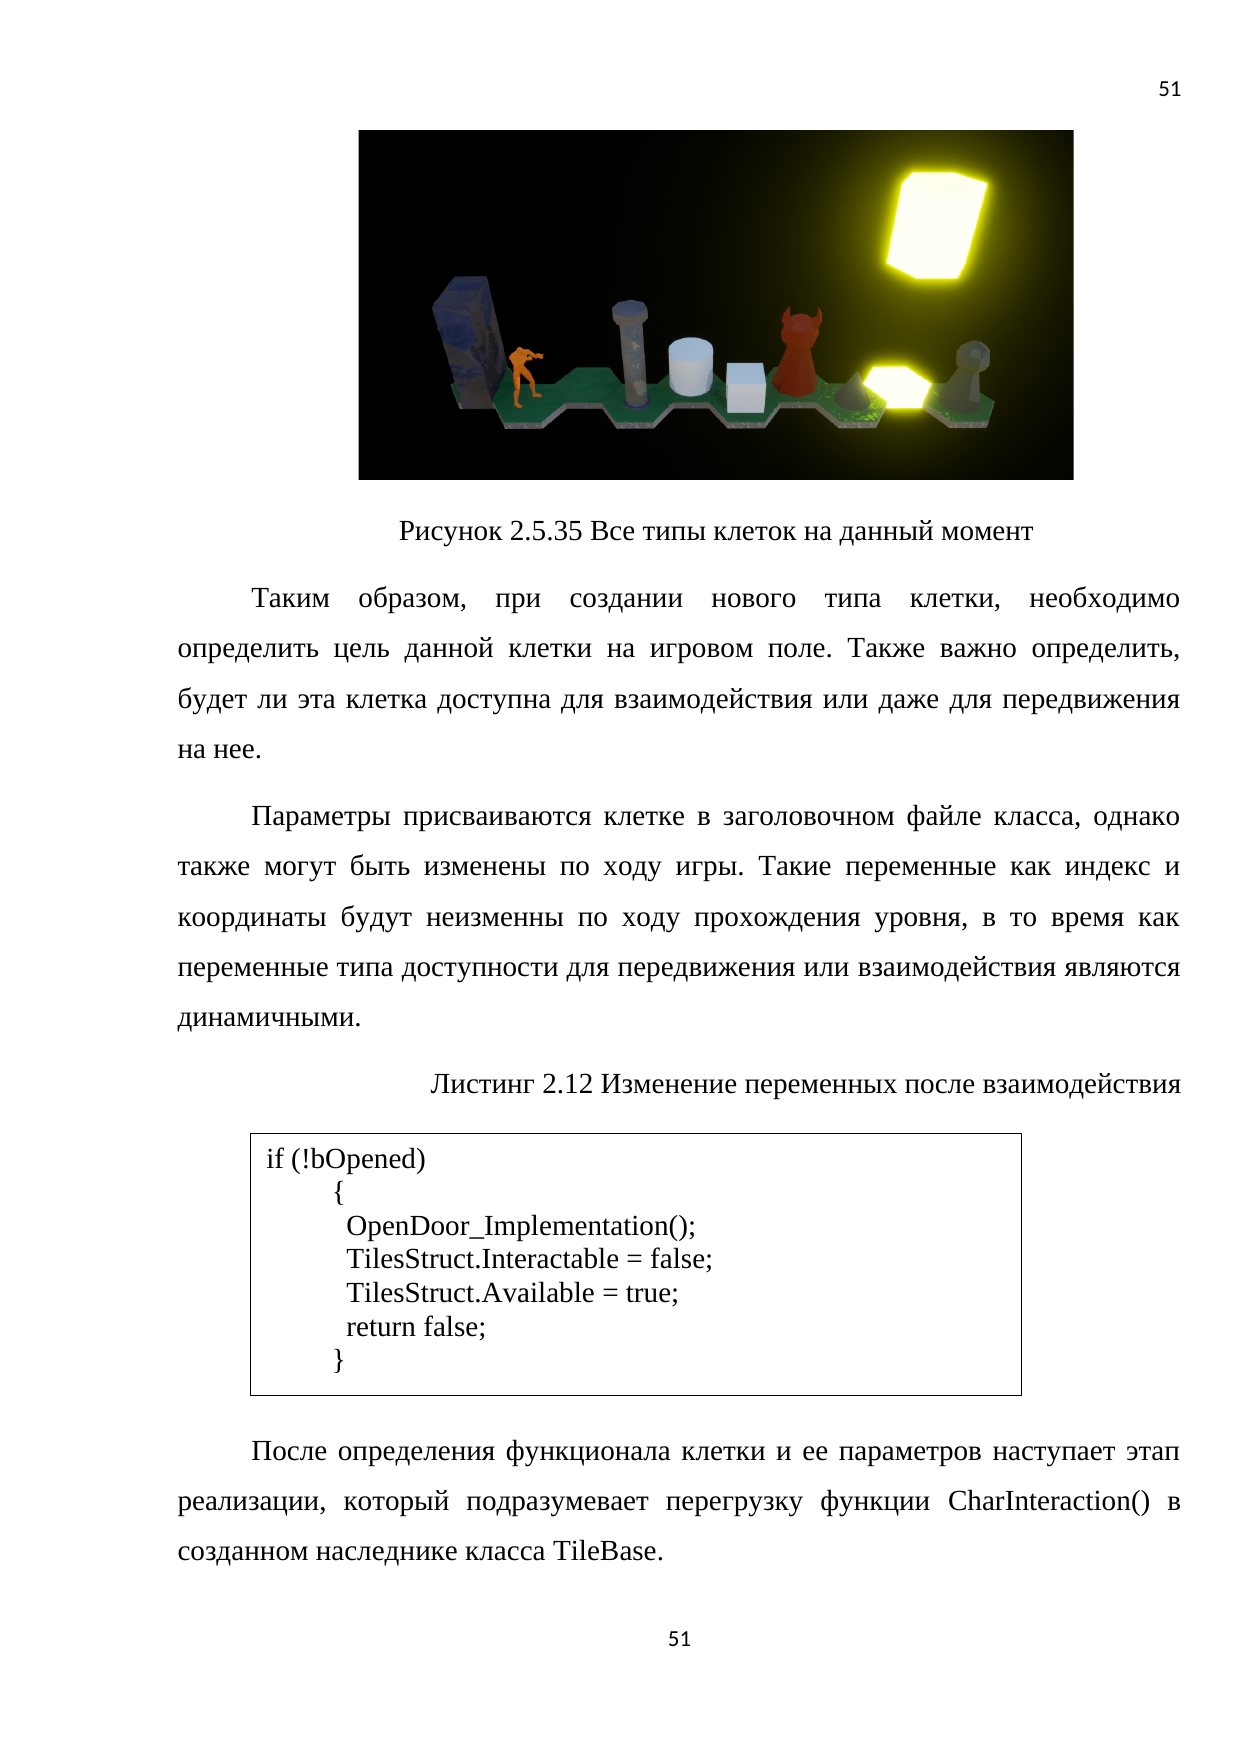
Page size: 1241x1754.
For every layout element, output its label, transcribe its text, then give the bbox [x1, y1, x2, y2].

text После определения функционала клетки и ее параметров наступает этап реализации, который подразумевает перегрузку функции CharInteraction() в созданном наследнике класса TileBase. [177, 1433, 1181, 1567]
picture [358, 130, 1074, 480]
text Таким образом, при создании нового типа клетки, необходимо определить цель данной клетки на игровом поле. Также важно определить, будет ли эта клетка доступна для взаимодействия или даже для передвижения на нее. [177, 580, 1181, 765]
text Параметры присваиваются клетке в заголовочном файле класса, однако также могут быть изменены по ходу игры. Такие переменные как индекс и координаты будут неизменны по ходу прохождения уровня, в то время как переменные типа доступности для передвижения или взаимодействия являются динамичными. [177, 798, 1181, 1033]
